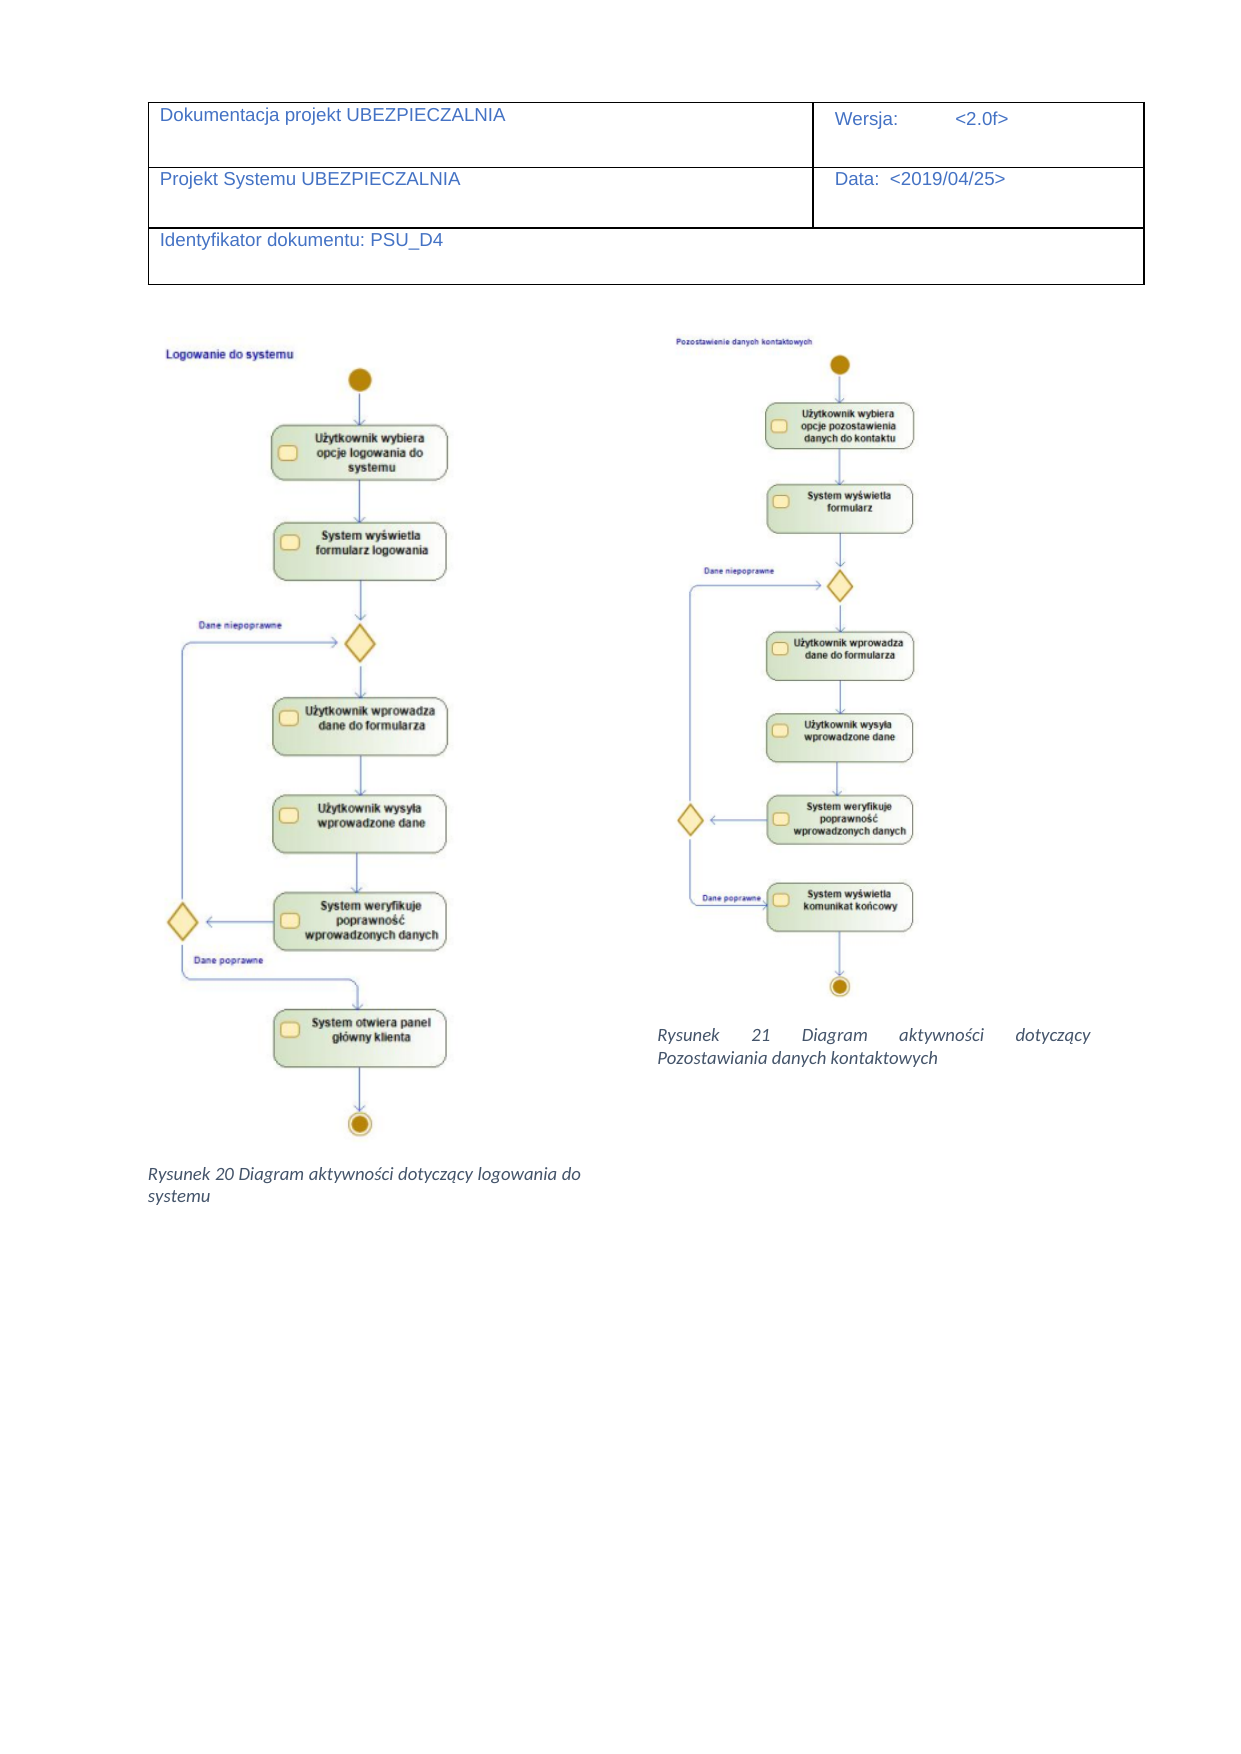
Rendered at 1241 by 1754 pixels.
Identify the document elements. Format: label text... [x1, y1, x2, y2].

text Rysunek 21 Diagram aktywności dotyczący Pozostawiania danych kontaktowych [657, 1023, 1093, 1069]
picture [657, 334, 941, 1009]
text Rysunek 20 Diagram aktywności dotyczący logowania do systemu [148, 1162, 583, 1208]
picture [147, 334, 471, 1148]
